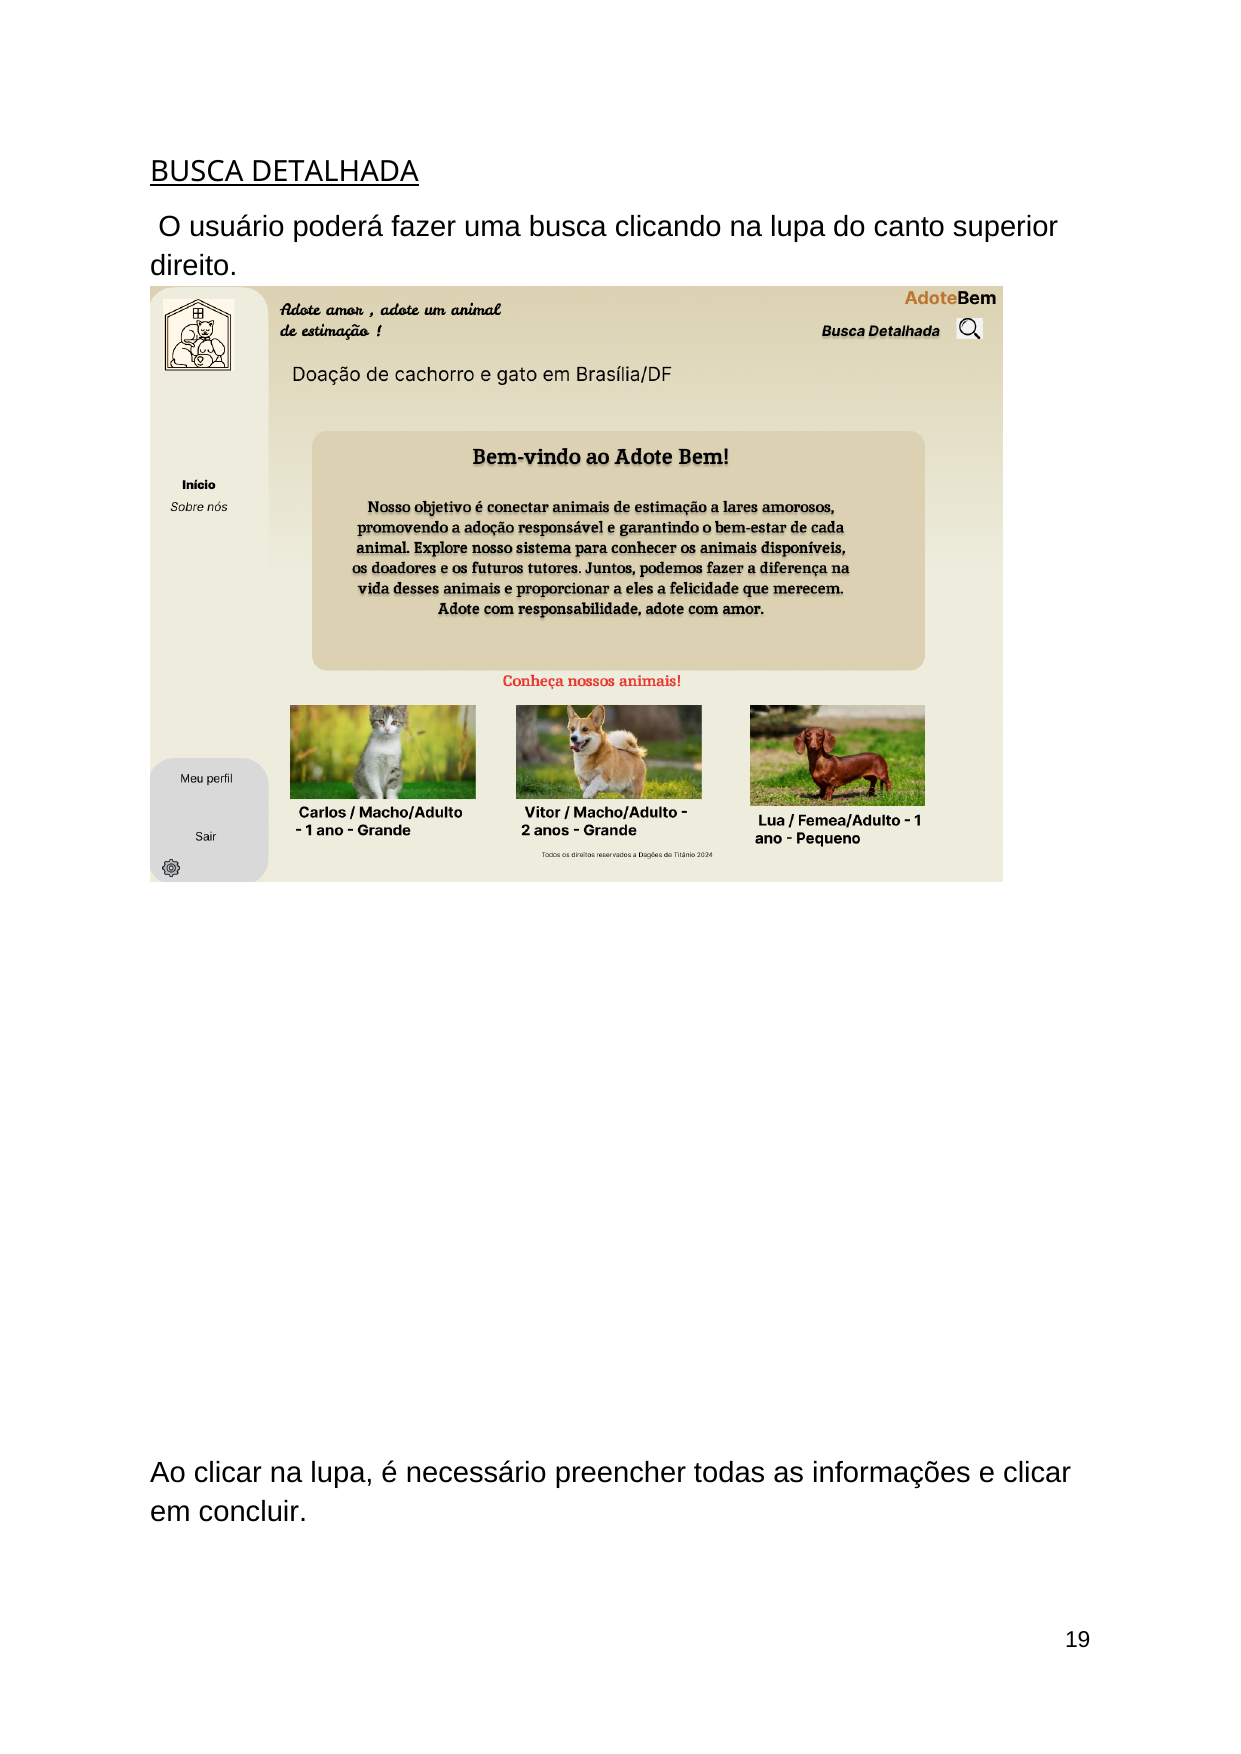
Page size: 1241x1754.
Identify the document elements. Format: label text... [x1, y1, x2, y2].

picture [150, 286, 1003, 882]
text Ao clicar na lupa, é necessário preencher todas as informações e clicar em concluir. [150, 1455, 1090, 1527]
text Busca detalhada [150, 150, 1090, 190]
text O usuário poderá fazer uma busca clicando na lupa do canto superior direito. [150, 209, 1090, 282]
